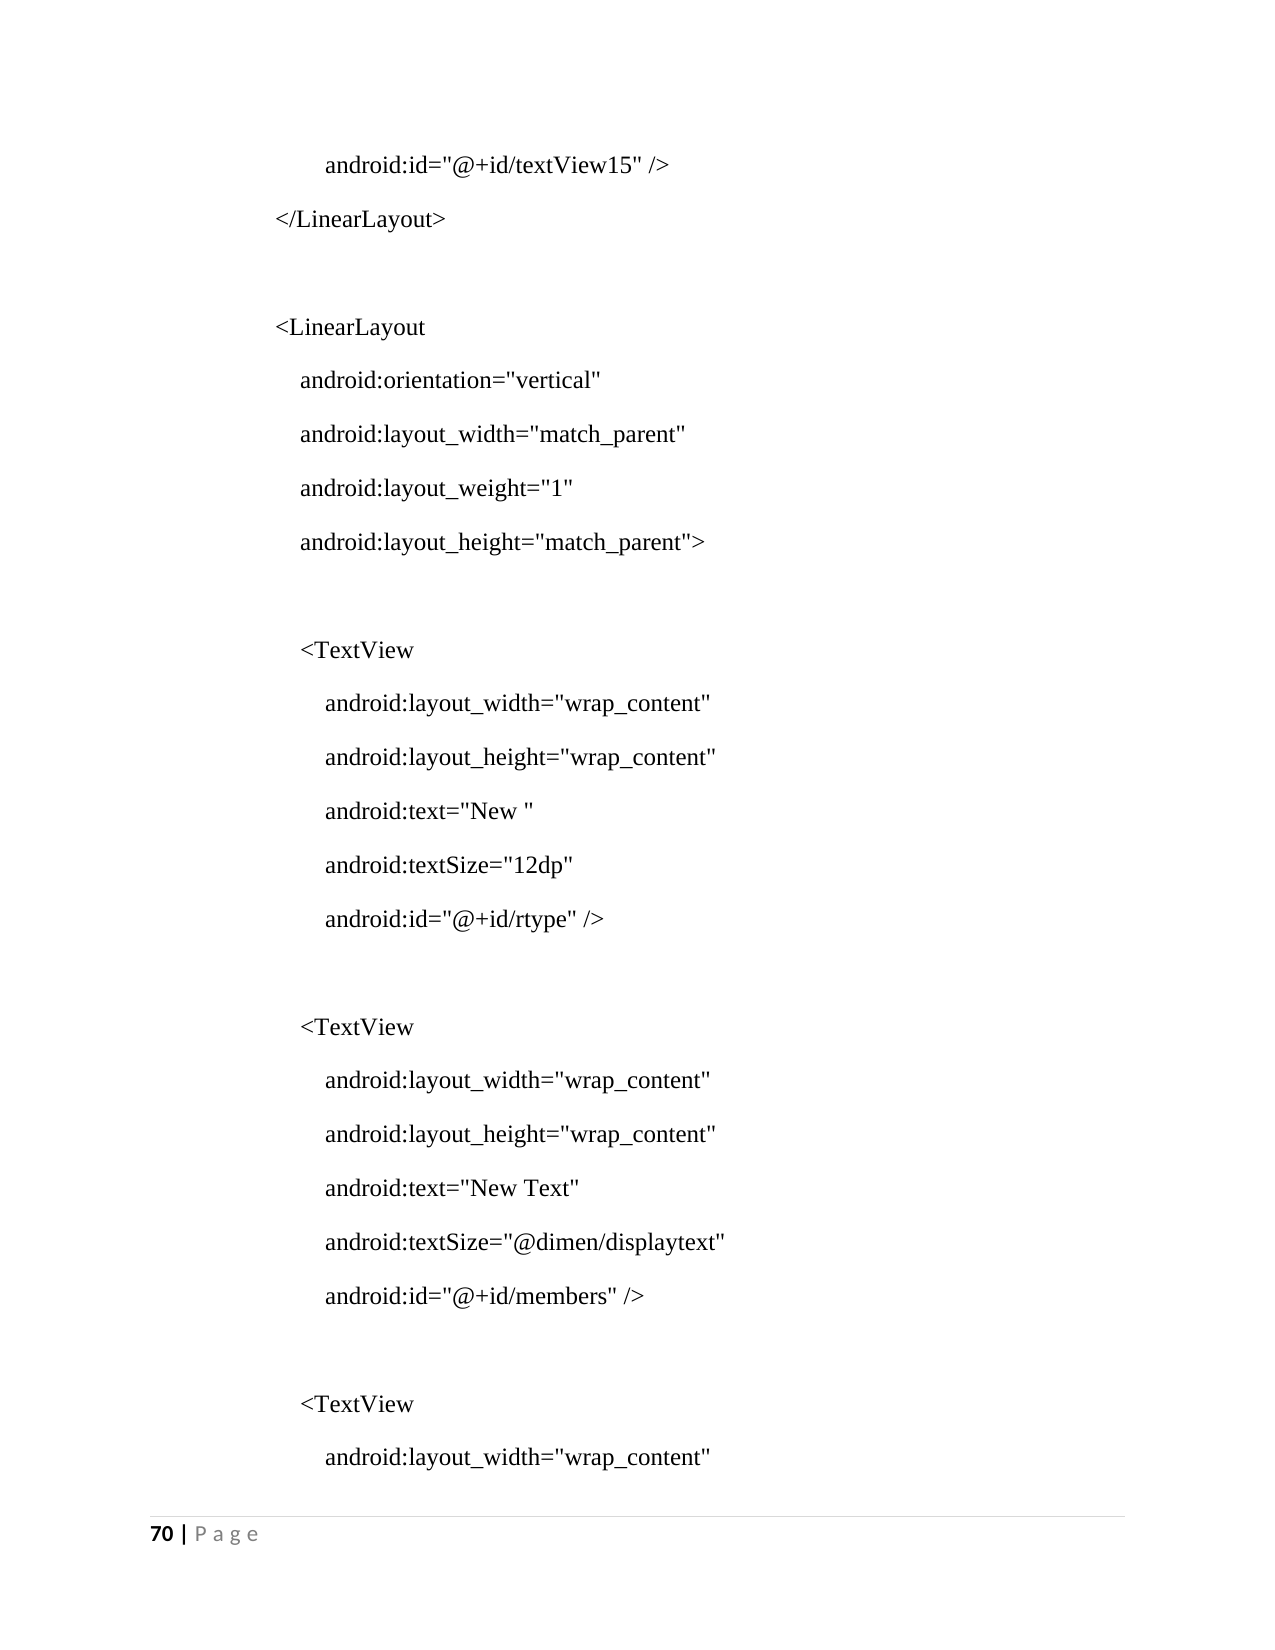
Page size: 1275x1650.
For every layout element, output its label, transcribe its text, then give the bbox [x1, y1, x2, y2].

text </LinearLayout> [225, 204, 1125, 233]
text android:layout_width="wrap_content" [225, 1066, 1125, 1094]
text android:orientation="vertical" [225, 365, 1125, 394]
text android:layout_height="wrap_content" [225, 742, 1125, 771]
text android:textSize="@dimen/displaytext" [225, 1227, 1125, 1256]
text android:layout_weight="1" [225, 473, 1125, 502]
text <LinearLayout [225, 312, 1125, 340]
text android:id="@+id/members" /> [225, 1281, 1125, 1310]
text <TextView [225, 1389, 1125, 1417]
text android:id="@+id/rtype" /> [225, 904, 1125, 933]
text android:layout_height="match_parent"> [225, 527, 1125, 556]
text android:layout_width="wrap_content" [225, 688, 1125, 717]
text android:text="New " [225, 796, 1125, 825]
text android:text="New Text" [225, 1173, 1125, 1202]
text android:textSize="12dp" [225, 850, 1125, 879]
text <TextView [225, 635, 1125, 663]
text android:layout_height="wrap_content" [225, 1119, 1125, 1148]
text android:layout_width="match_parent" [225, 419, 1125, 448]
text android:id="@+id/textView15" /> [225, 150, 1125, 179]
text <TextView [225, 1012, 1125, 1040]
text android:layout_width="wrap_content" [225, 1442, 1125, 1471]
